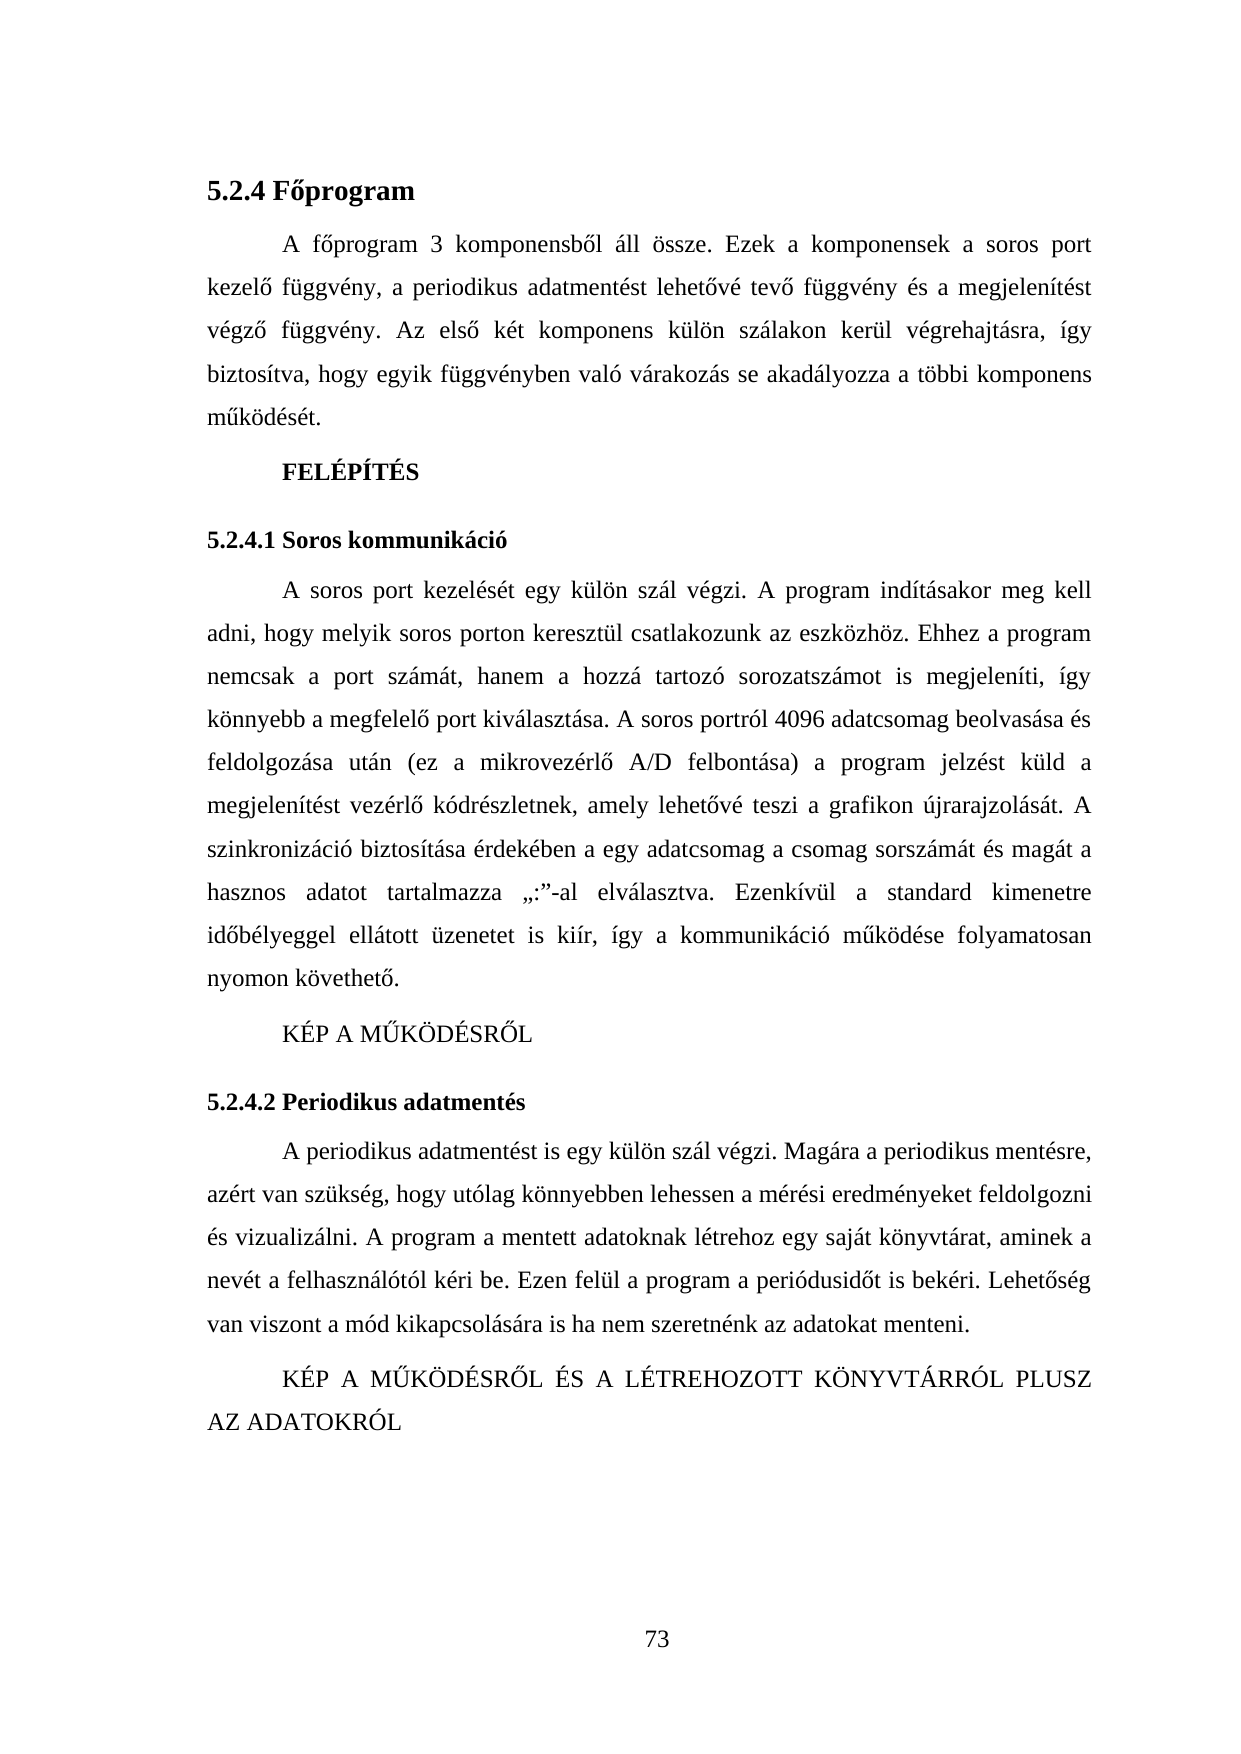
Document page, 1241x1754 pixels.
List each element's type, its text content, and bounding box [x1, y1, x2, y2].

text KÉP A MŰKÖDÉSRŐL [207, 1019, 1092, 1047]
text A soros port kezelését egy külön szál végzi. A program indításakor meg kell adni, hogy melyik soros porton keresztül csatlakozunk az eszközhöz. Ehhez a program nemcsak a port számát, hanem a hozzá tartozó sorozatszámot is megjeleníti, így könnyebb a megfelelő port kiválasztása. A soros portról 4096 adatcsomag beolvasása és feldolgozása után (ez a mikrovezérlő A/D felbontása) a program jelzést küld a megjelenítést vezérlő kódrészletnek, amely lehetővé teszi a grafikon újrarajzolását. A szinkronizáció biztosítása érdekében a egy adatcsomag a csomag sorszámát és magát a hasznos adatot tartalmazza „:”-al elválasztva. Ezenkívül a standard kimenetre időbélyeggel ellátott üzenetet is kiír, így a kommunikáció működése folyamatosan nyomon követhető. [207, 575, 1092, 992]
text FELÉPÍTÉS [207, 457, 1092, 486]
subtitle Periodikus adatmentés [207, 1087, 1092, 1116]
text A periodikus adatmentést is egy külön szál végzi. Magára a periodikus mentésre, azért van szükség, hogy utólag könnyebben lehessen a mérési eredményeket feldolgozni és vizualizálni. A program a mentett adatoknak létrehoz egy saját könyvtárat, aminek a nevét a felhasználótól kéri be. Ezen felül a program a periódusidőt is bekéri. Lehetőség van viszont a mód kikapcsolására is ha nem szeretnénk az adatokat menteni. [207, 1136, 1092, 1337]
subtitle Soros kommunikáció [207, 526, 1092, 554]
subtitle Főprogram [207, 173, 1092, 206]
text A főprogram 3 komponensből áll össze. Ezek a komponensek a soros port kezelő függvény, a periodikus adatmentést lehetővé tevő függvény és a megjelenítést végző függvény. Az első két komponens külön szálakon kerül végrehajtásra, így biztosítva, hogy egyik függvényben való várakozás se akadályozza a többi komponens működését. [207, 229, 1092, 431]
text KÉP A MŰKÖDÉSRŐL ÉS A LÉTREHOZOTT KÖNYVTÁRRÓL PLUSZ AZ ADATOKRÓL [207, 1364, 1092, 1436]
